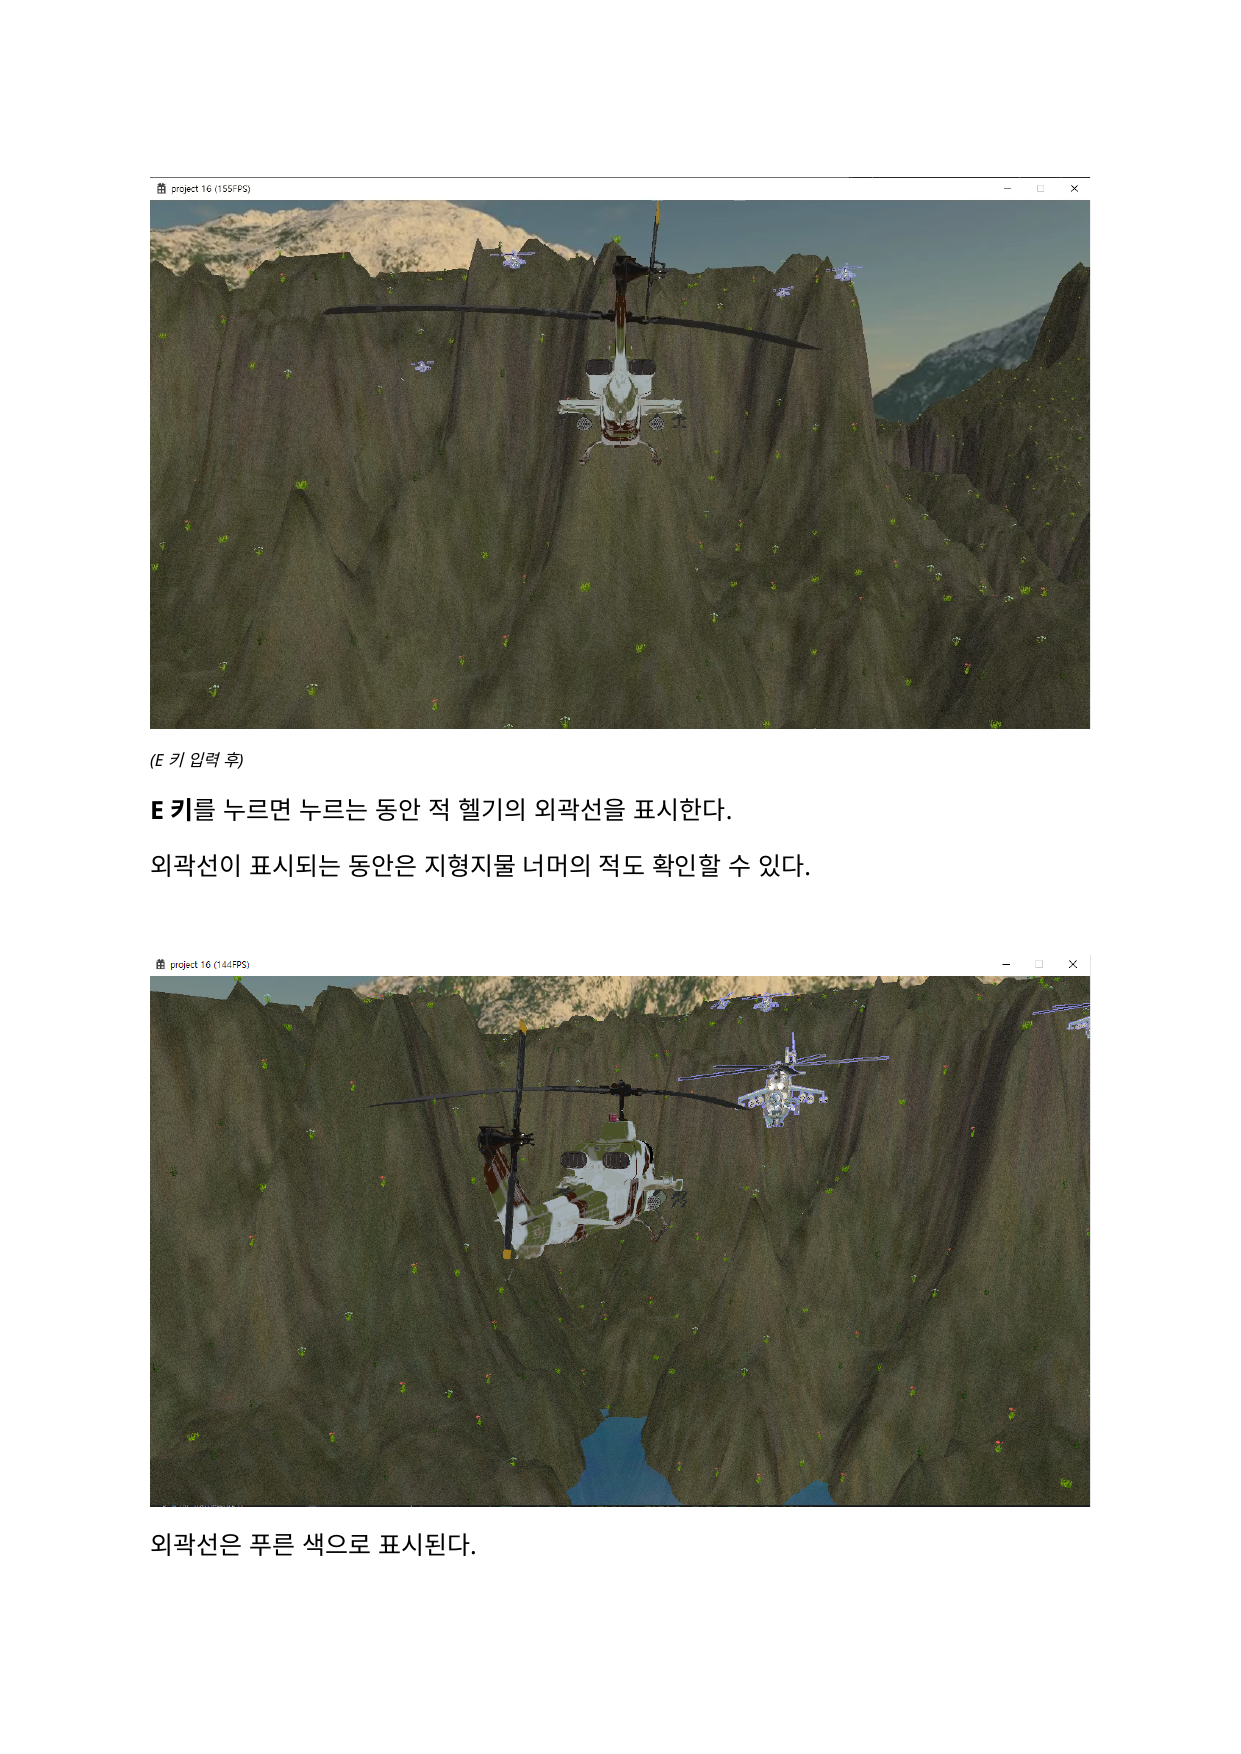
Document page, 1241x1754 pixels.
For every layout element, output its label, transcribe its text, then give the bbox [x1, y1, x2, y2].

text (E 키 입력 후) [150, 747, 1090, 772]
text 외곽선은 푸른 색으로 표시된다. [150, 1526, 1090, 1562]
text E 키를 누르면 누르는 동안 적 헬기의 외곽선을 표시한다. [150, 790, 1090, 826]
picture [150, 955, 1091, 1507]
text 외곽선이 표시되는 동안은 지형지물 너머의 적도 확인할 수 있다. [150, 846, 1090, 882]
picture [150, 177, 1091, 729]
